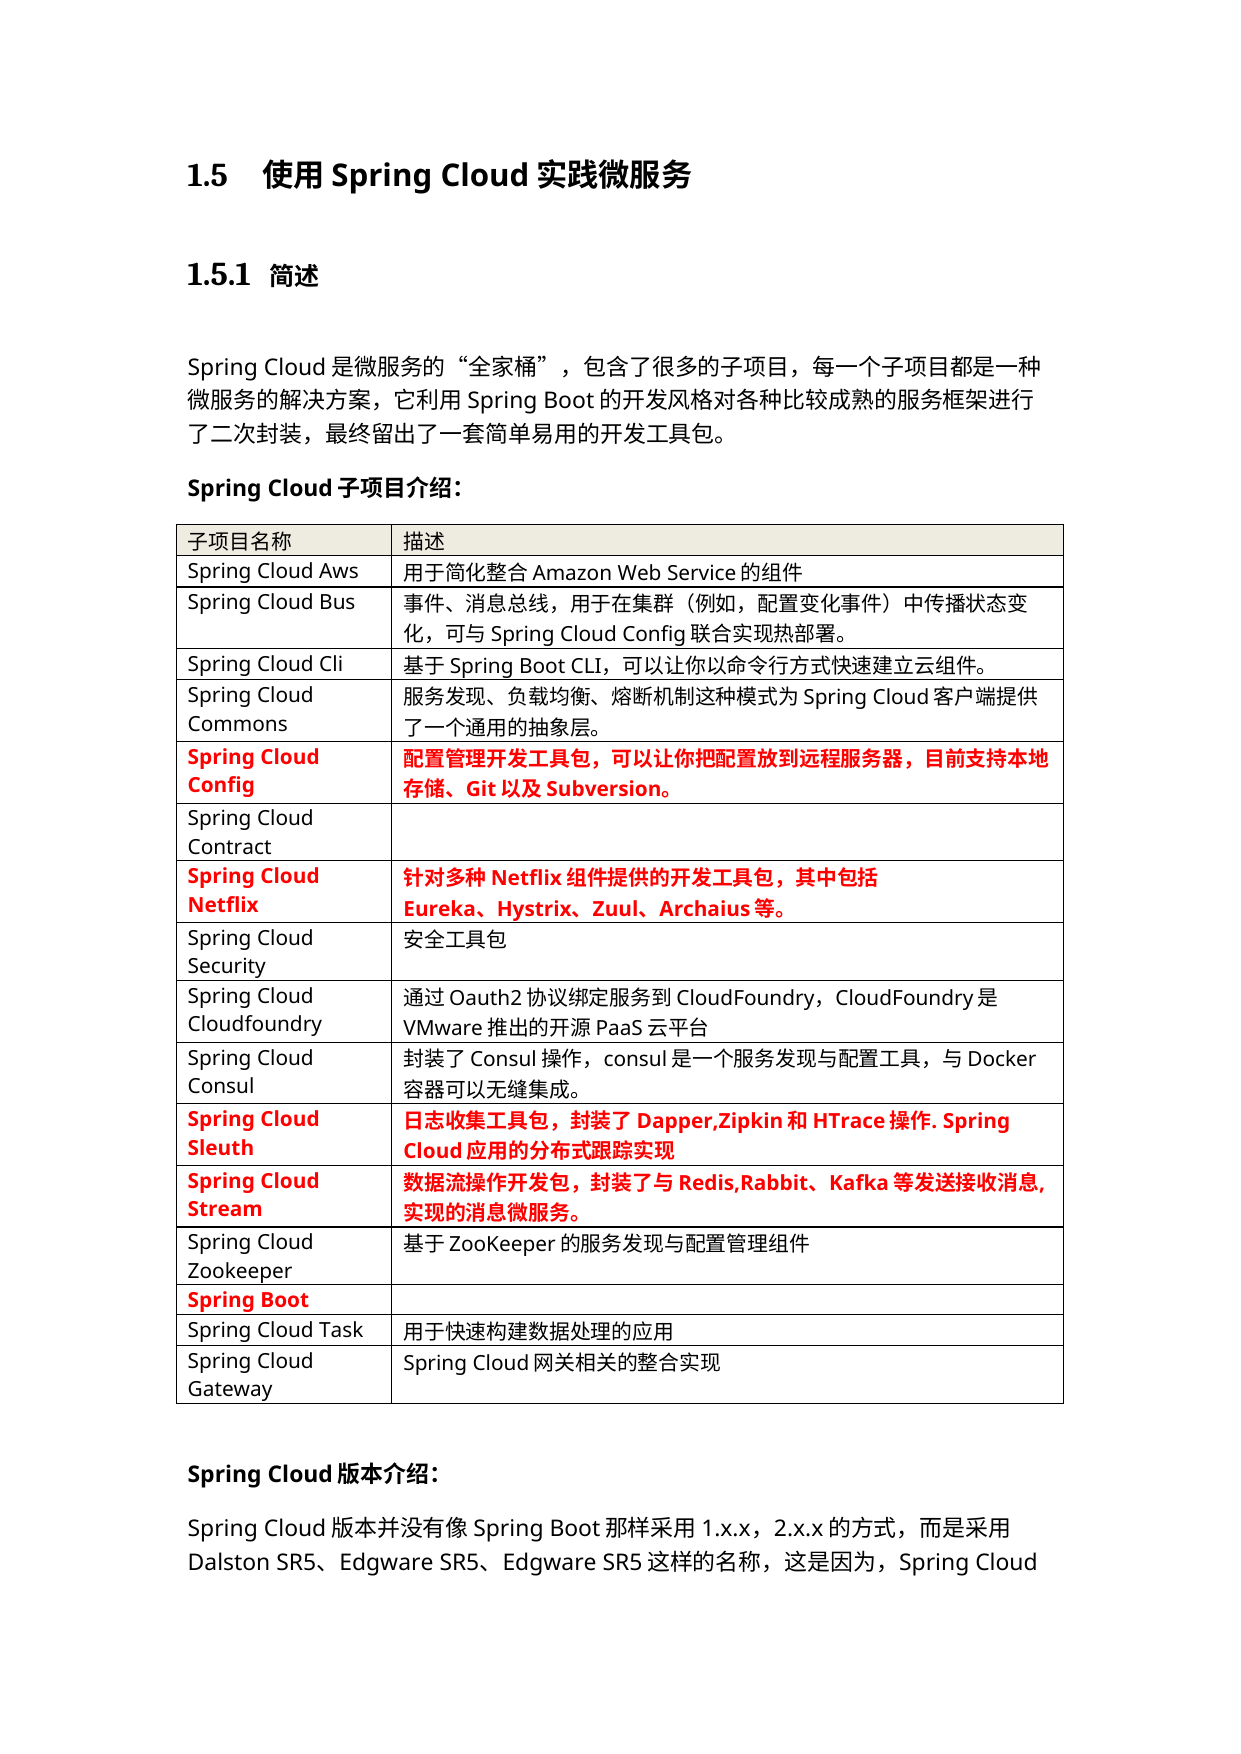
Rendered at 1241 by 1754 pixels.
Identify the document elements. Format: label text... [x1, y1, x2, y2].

subtitle 使用Spring Cloud实践微服务 [187, 150, 1053, 195]
table_cell 基于ZooKeeper的服务发现与配置管理组件 [392, 1228, 1063, 1284]
table_cell 数据流操作开发包，封装了与Redis,Rabbit、Kafka等发送接收消息,实现的消息微服务。 [392, 1166, 1063, 1226]
table_cell [392, 1285, 1063, 1314]
table_cell Spring Cloud Task [177, 1315, 391, 1345]
table_cell Spring Cloud Cloudfoundry [177, 981, 391, 1042]
table_cell Spring Cloud Aws [177, 556, 391, 586]
table_cell 针对多种Netflix组件提供的开发工具包，其中包括Eureka、Hystrix、Zuul、Archaius等。 [392, 861, 1063, 922]
table_cell 封装了Consul操作，consul是一个服务发现与配置工具，与Docker容器可以无缝集成。 [392, 1043, 1063, 1103]
table_cell 通过Oauth2协议绑定服务到CloudFoundry，CloudFoundry是VMware推出的开源PaaS云平台 [392, 981, 1063, 1042]
table_cell [392, 804, 1063, 860]
table_cell Spring Cloud Stream [177, 1166, 391, 1226]
table_cell Spring Cloud网关相关的整合实现 [392, 1346, 1063, 1403]
text Spring Cloud版本介绍： [187, 1456, 1053, 1489]
table_cell Spring Cloud Bus [177, 588, 391, 648]
table_cell Spring Cloud Config [177, 742, 391, 802]
text Spring Cloud是微服务的“全家桶”，包含了很多的子项目，每一个子项目都是一种微服务的解决方案，它利用Spring Boot的开发风格对各种比较成熟的服务框架进行了二次封装，最终留出了一套简单易用的开发工具包。 [187, 349, 1053, 449]
table_cell Spring Cloud Commons [177, 680, 391, 741]
table_header 子项目名称 [177, 525, 391, 555]
table_cell 用于快速构建数据处理的应用 [392, 1315, 1063, 1345]
table_cell 用于简化整合Amazon Web Service的组件 [392, 556, 1063, 586]
table_cell Spring Cloud Security [177, 923, 391, 980]
table_cell 基于 Spring Boot CLI，可以让你以命令行方式快速建立云组件。 [392, 649, 1063, 679]
table_cell Spring Cloud Contract [177, 804, 391, 860]
table_cell 事件、消息总线，用于在集群（例如，配置变化事件）中传播状态变化，可与Spring Cloud Config联合实现热部署。 [392, 588, 1063, 648]
table_cell Spring Cloud Netflix [177, 861, 391, 922]
table_cell 安全工具包 [392, 923, 1063, 980]
table_cell 服务发现、负载均衡、熔断机制这种模式为Spring Cloud客户端提供了一个通用的抽象层。 [392, 680, 1063, 741]
table_cell 配置管理开发工具包，可以让你把配置放到远程服务器，目前支持本地存储、Git以及Subversion。 [392, 742, 1063, 802]
text Spring Cloud子项目介绍： [187, 470, 1053, 503]
subtitle 简述 [187, 256, 1053, 294]
table_cell Spring Cloud Cli [177, 649, 391, 679]
table_cell Spring Cloud Zookeeper [177, 1228, 391, 1284]
table_cell Spring Cloud Gateway [177, 1346, 391, 1403]
table_header 描述 [392, 525, 1063, 555]
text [187, 1510, 1053, 1577]
table_cell Spring Cloud Consul [177, 1043, 391, 1103]
table_cell Spring Cloud Sleuth [177, 1104, 391, 1165]
table_cell 日志收集工具包，封装了Dapper,Zipkin和HTrace操作. Spring Cloud应用的分布式跟踪实现 [392, 1104, 1063, 1165]
table_cell Spring Boot [177, 1285, 391, 1314]
